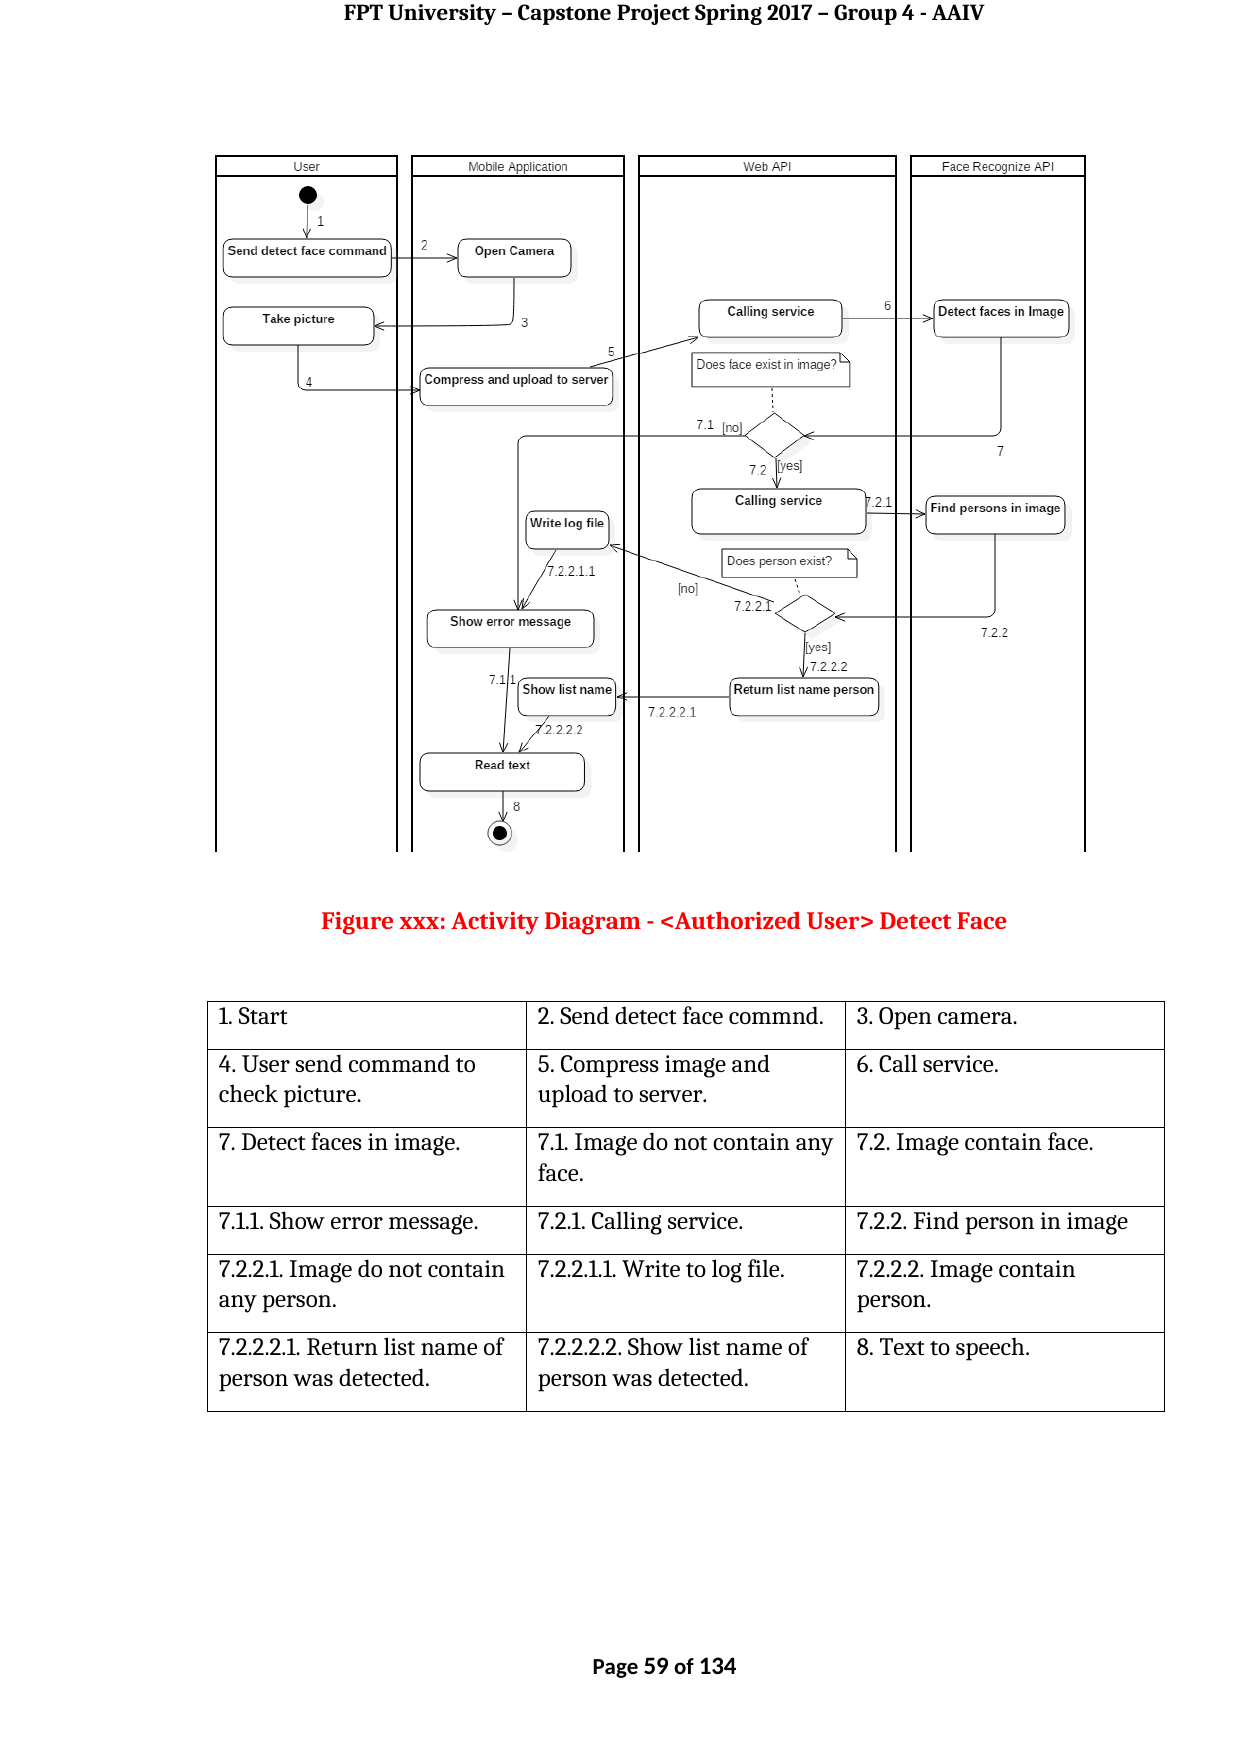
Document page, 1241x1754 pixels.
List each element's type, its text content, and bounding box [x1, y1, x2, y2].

table_cell 7.2.2.2.1. Return list name of person was detected. [208, 1333, 526, 1411]
table_cell 7.2.2.1.1. Write to log file. [527, 1255, 845, 1332]
table_cell 7.1. Image do not contain any face. [527, 1128, 845, 1206]
table_cell 7.2.2.2.2. Show list name of person was detected. [527, 1333, 845, 1411]
table_header 3. Open camera. [846, 1002, 1164, 1049]
table_cell 6. Call service. [846, 1050, 1164, 1127]
table_cell 7.2.2.1. Image do not contain any person. [208, 1255, 526, 1332]
table_cell 4. User send command to check picture. [208, 1050, 526, 1127]
picture [207, 147, 1122, 889]
text Figure xxx: Activity Diagram - <Authorized User> Detect Face [207, 907, 1122, 935]
table_cell 7.2. Image contain face. [846, 1128, 1164, 1206]
table_cell 7. Detect faces in image. [208, 1128, 526, 1206]
table_cell 7.1.1. Show error message. [208, 1207, 526, 1254]
table_cell 5. Compress image and upload to server. [527, 1050, 845, 1127]
table_cell 8. Text to speech. [846, 1333, 1164, 1411]
table_cell 7.2.2. Find person in image [846, 1207, 1164, 1254]
table_cell 7.2.1. Calling service. [527, 1207, 845, 1254]
table_header 1. Start [208, 1002, 526, 1049]
table_header 2. Send detect face commnd. [527, 1002, 845, 1049]
table_cell 7.2.2.2. Image contain person. [846, 1255, 1164, 1332]
